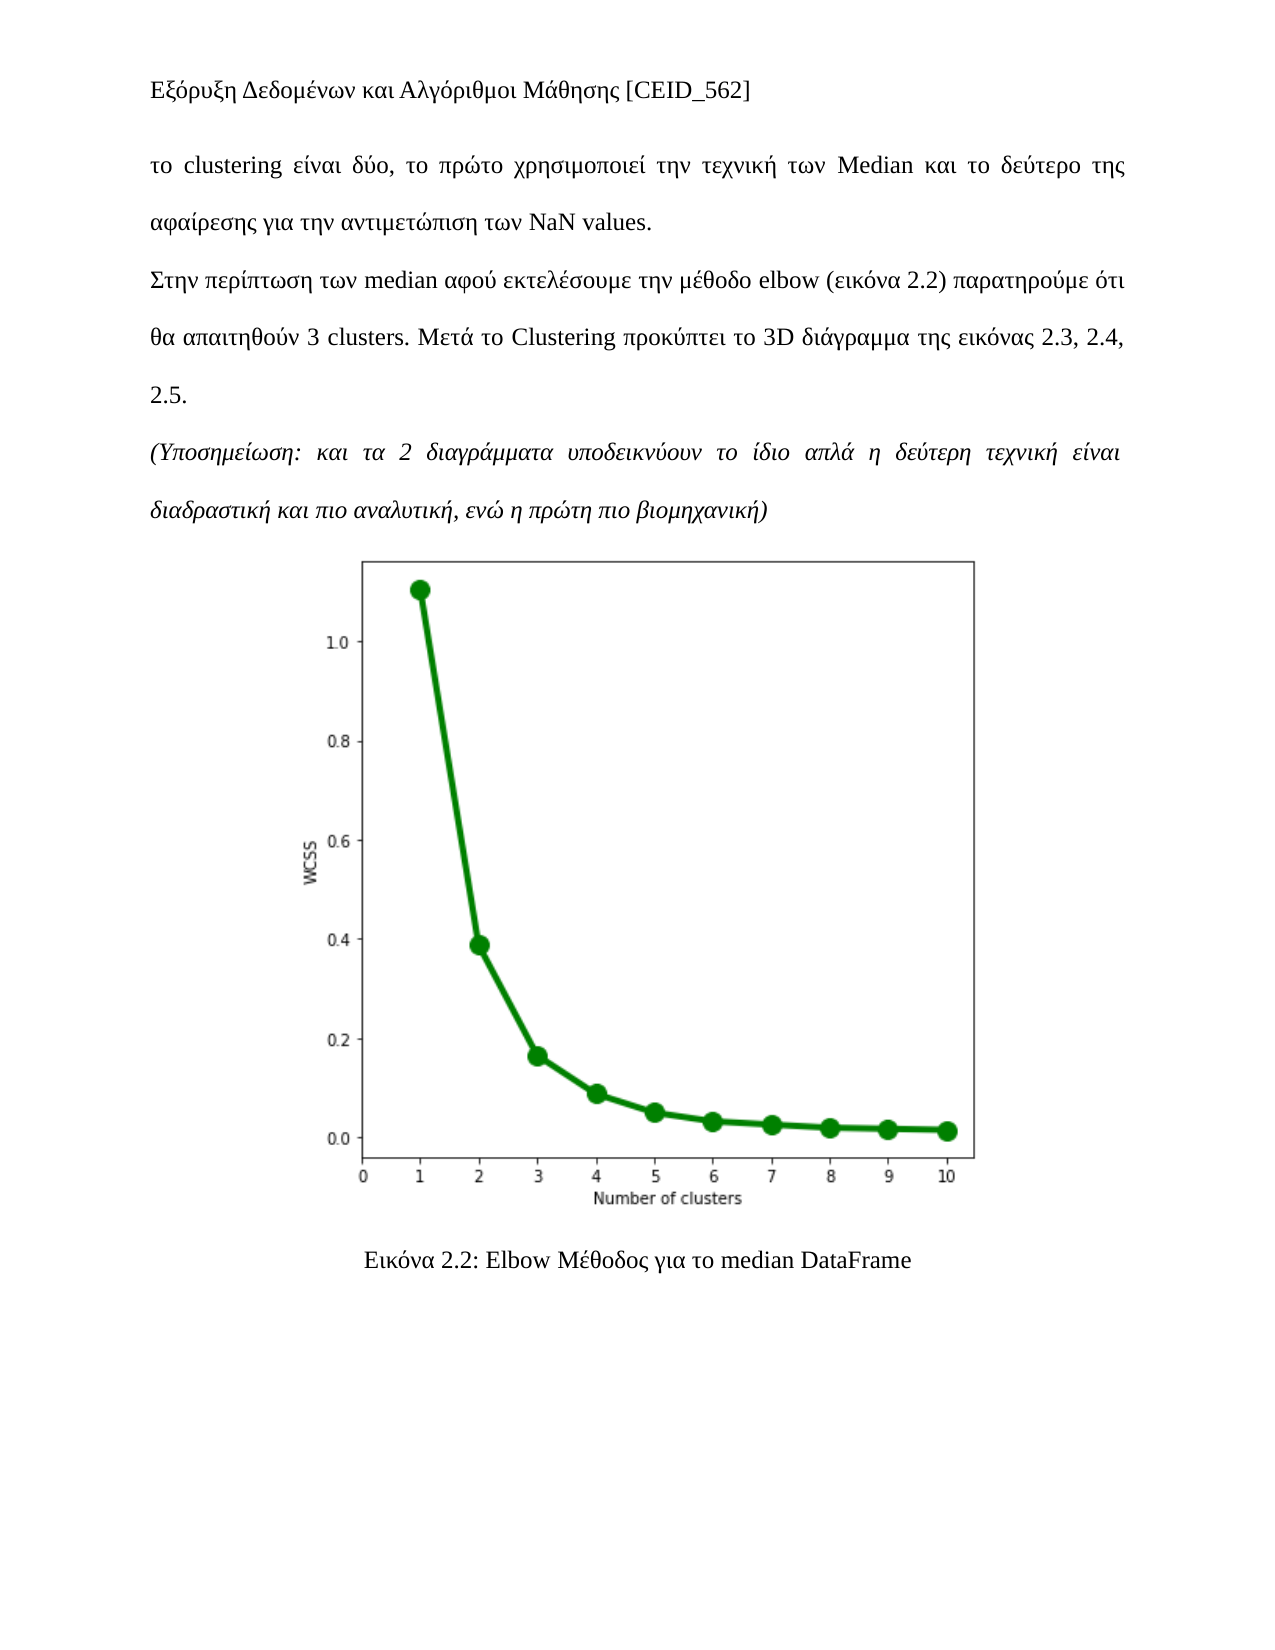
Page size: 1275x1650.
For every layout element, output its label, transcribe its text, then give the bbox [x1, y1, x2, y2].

text Στην περίπτωση των median αφού εκτελέσουμε την μέθοδο elbow (εικόνα 2.2) παρατηρούμε ότι θα απαιτηθούν 3 clusters. Μετά το Clustering προκύπτει το 3D διάγραμμα της εικόνας 2.3, 2.4, 2.5. [150, 265, 1125, 409]
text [150, 150, 1125, 236]
text (Υποσημείωση: και τα 2 διαγράμματα υποδεικνύουν το ίδιο απλά η δεύτερη τεχνική είναι διαδραστική και πιο αναλυτική, ενώ η πρώτη πιο βιομηχανική) [150, 437, 1125, 524]
text Εικόνα 2.2: Elbow Μέθοδος για το median DataFrame [150, 1245, 1125, 1274]
picture [293, 552, 983, 1217]
